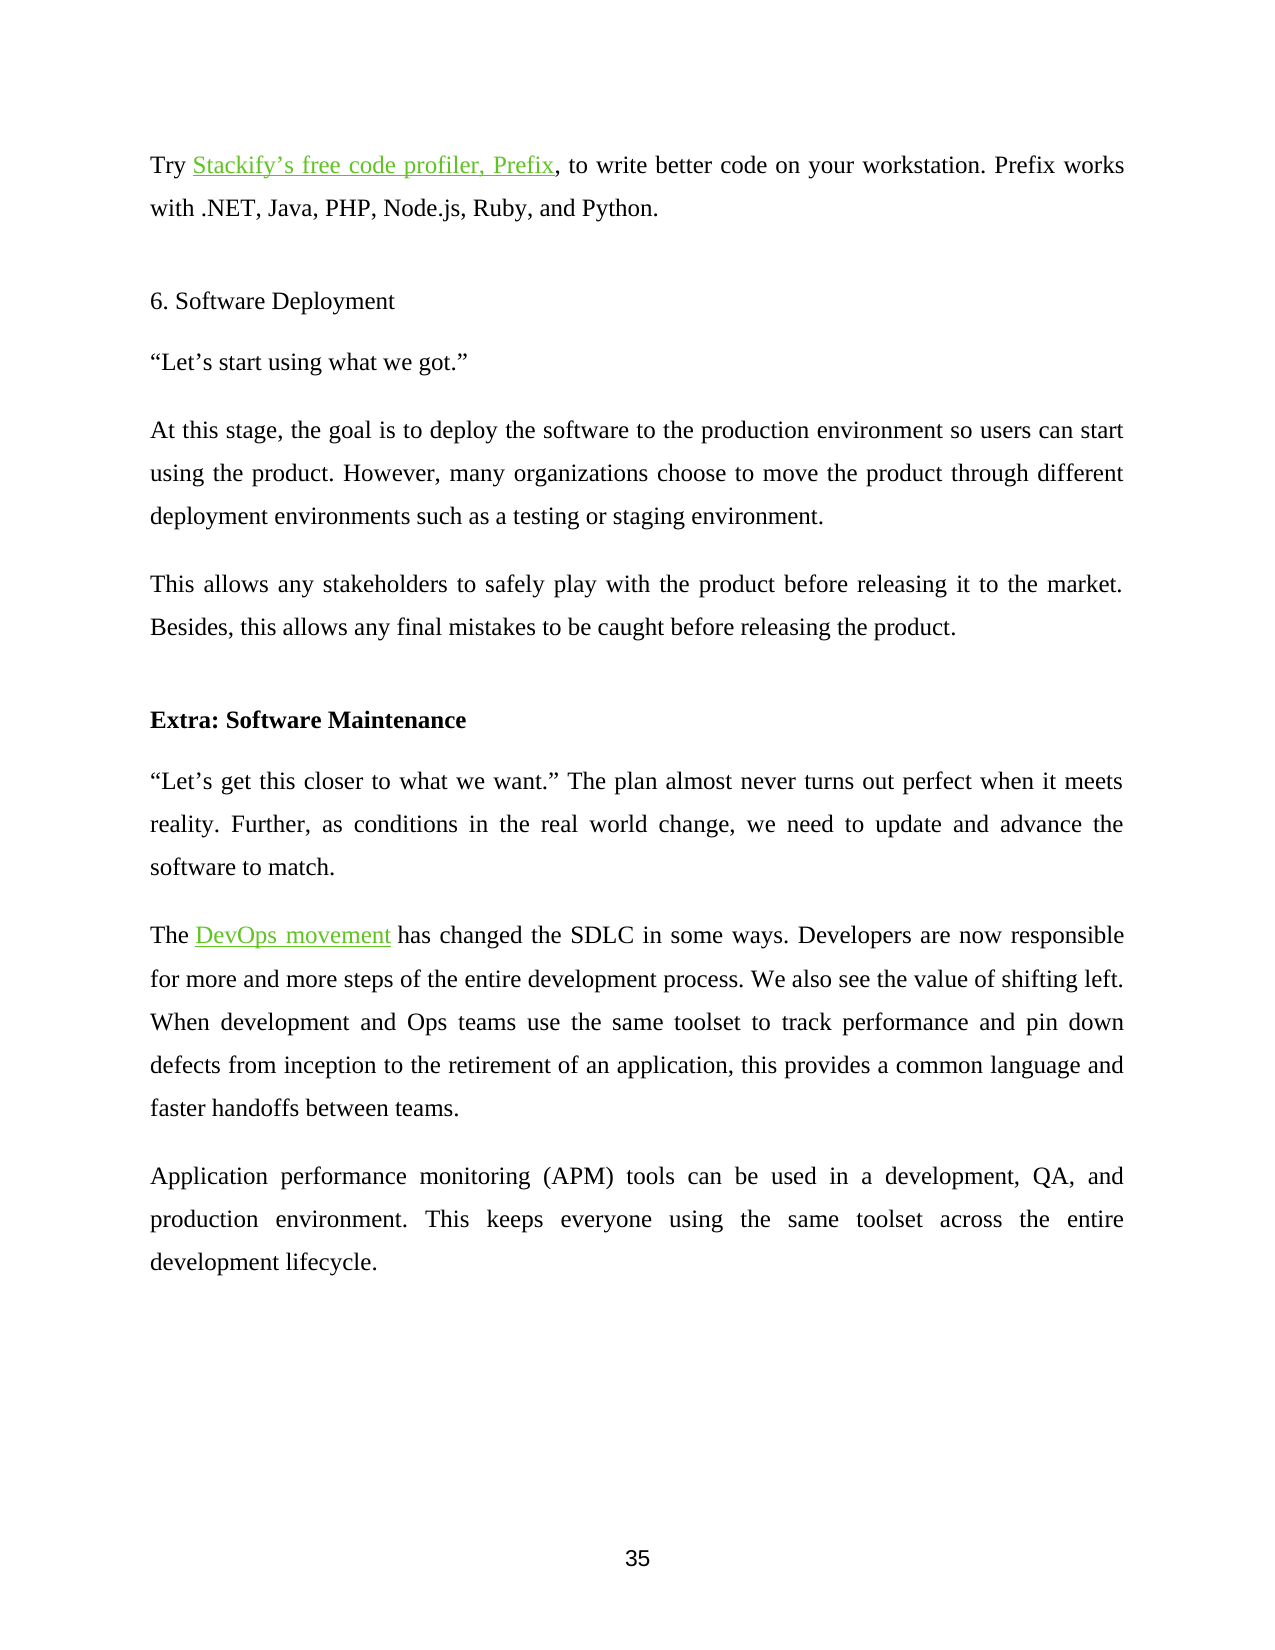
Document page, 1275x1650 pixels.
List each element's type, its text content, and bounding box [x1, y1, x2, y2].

text This allows any stakeholders to safely play with the product before releasing it to the market. Besides, this allows any final mistakes to be caught before releasing the product. [150, 569, 1125, 641]
text Application performance monitoring (APM) tools can be used in a development, QA, and production environment. This keeps everyone using the same toolset across the entire development lifecycle. [150, 1161, 1125, 1276]
text “Let’s start using what we got.” [150, 347, 1125, 376]
text At this stage, the goal is to deploy the software to the production environment so users can start using the product. However, many organizations choose to move the product through different deployment environments such as a testing or staging environment. [150, 415, 1125, 530]
text The DevOps movement has changed the SDLC in some ways. Developers are now responsible for more and more steps of the entire development process. We also see the value of shifting left. When development and Ops teams use the same toolset to track performance and pin down defects from inception to the retirement of an application, this provides a common language and faster handoffs between teams. [150, 921, 1125, 1122]
text Try Stackify’s free code profiler, Prefix, to write better code on your workstation. Prefix works with .NET, Java, PHP, Node.js, Ruby, and Python. [150, 150, 1125, 222]
text “Let’s get this closer to what we want.” The plan almost never turns out perfect when it meets reality. Further, as conditions in the real world change, we need to update and advance the software to match. [150, 766, 1125, 881]
subtitle Extra: Software Maintenance [150, 706, 1125, 734]
subtitle 6. Software Deployment [150, 286, 1125, 315]
